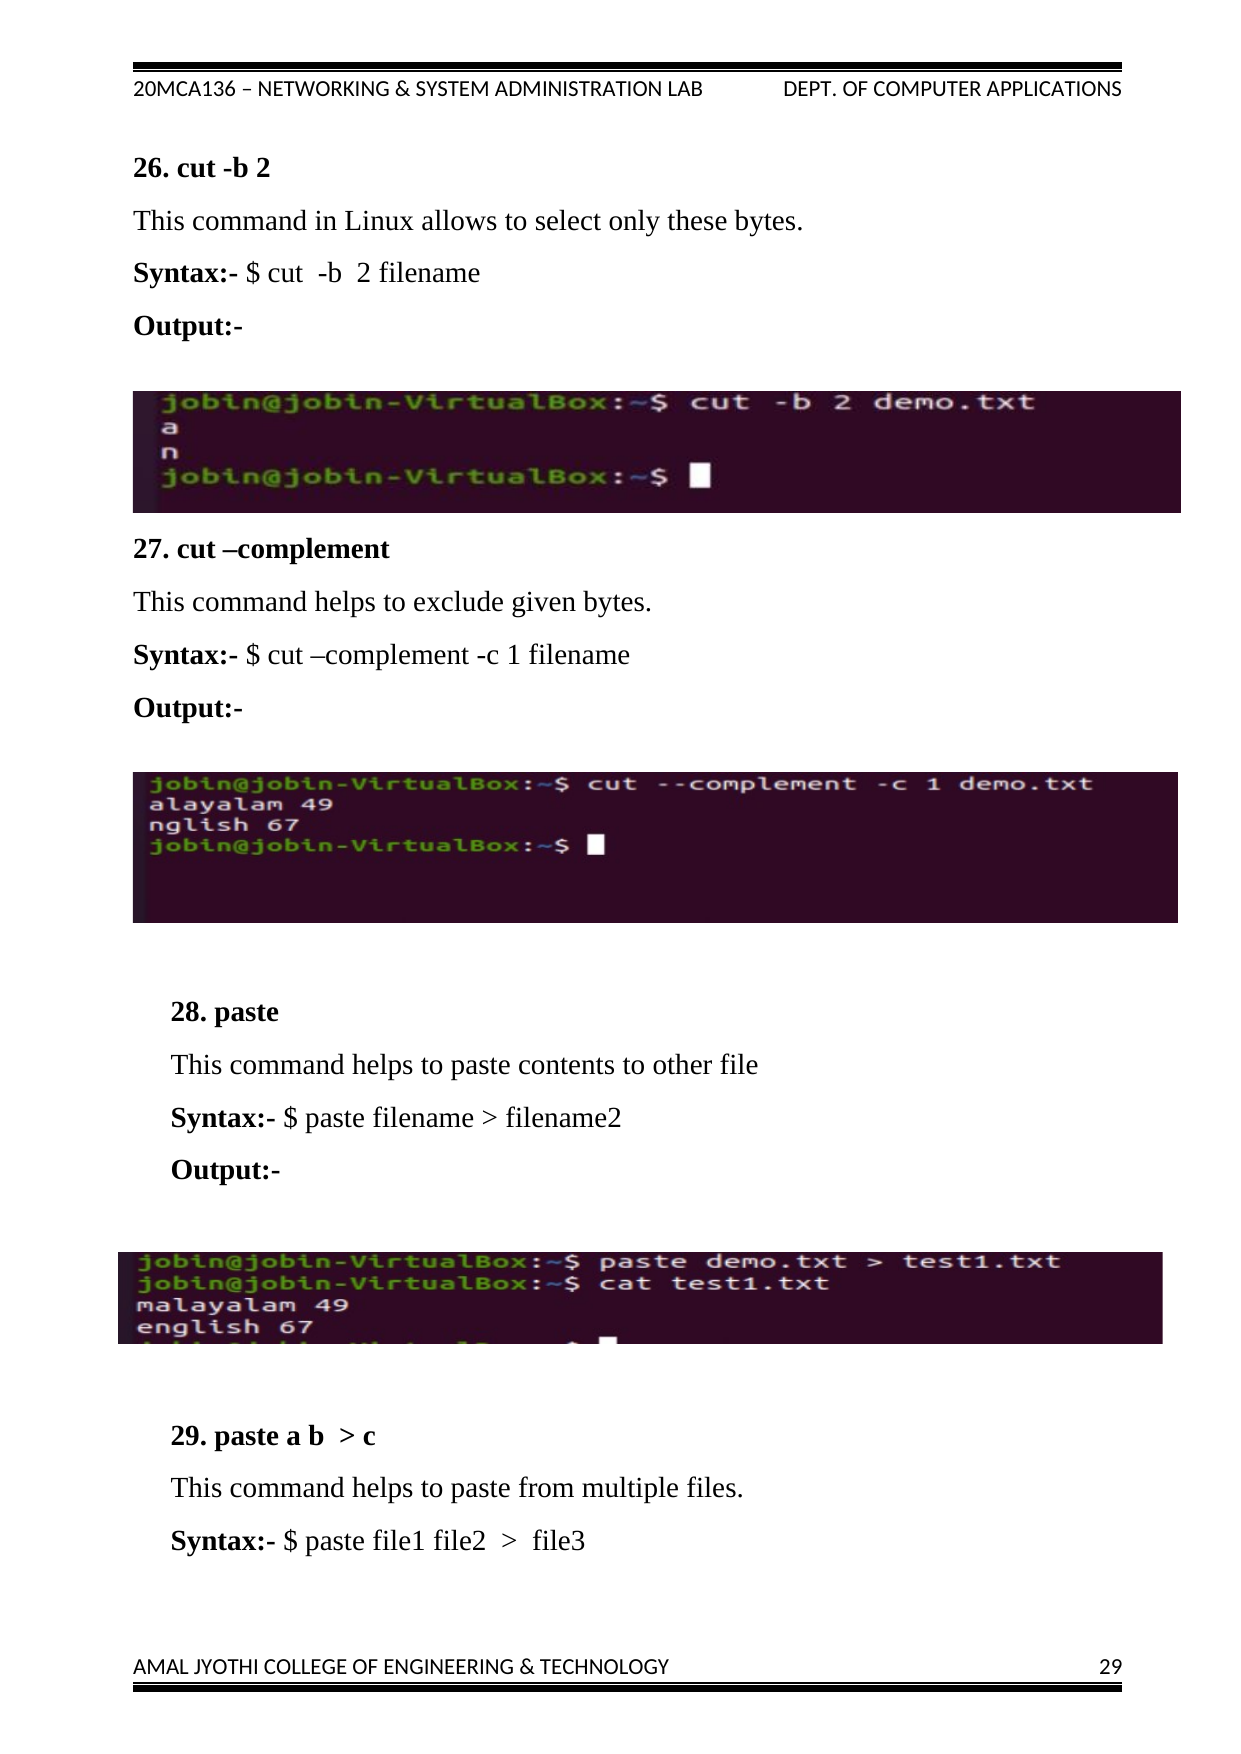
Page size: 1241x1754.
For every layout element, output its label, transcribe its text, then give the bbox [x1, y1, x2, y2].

text Output:- [133, 690, 1122, 723]
text Syntax:- $ cut –complement -c 1 filename [133, 637, 1122, 670]
text Output:- [133, 308, 1122, 342]
text 29. paste a b > c [170, 1418, 1122, 1451]
text Syntax:- $ paste filename > filename2 [170, 1100, 1122, 1133]
picture [132, 391, 1181, 513]
text This command in Linux allows to select only these bytes. [133, 203, 1122, 236]
text This command helps to paste contents to other file [170, 1047, 1122, 1080]
text Output:- [170, 1152, 1122, 1186]
text Syntax:- $ paste file1 file2 > file3 [170, 1523, 1122, 1557]
text This command helps to paste from multiple files. [170, 1471, 1122, 1504]
picture [132, 772, 1178, 923]
text 26. cut -b 2 [133, 150, 1122, 183]
text This command helps to exclude given bytes. [133, 584, 1122, 618]
text 28. paste [170, 994, 1122, 1028]
text Syntax:- $ cut -b 2 filename [133, 256, 1122, 289]
picture [118, 1252, 1163, 1344]
text 27. cut –complement [133, 531, 1122, 565]
